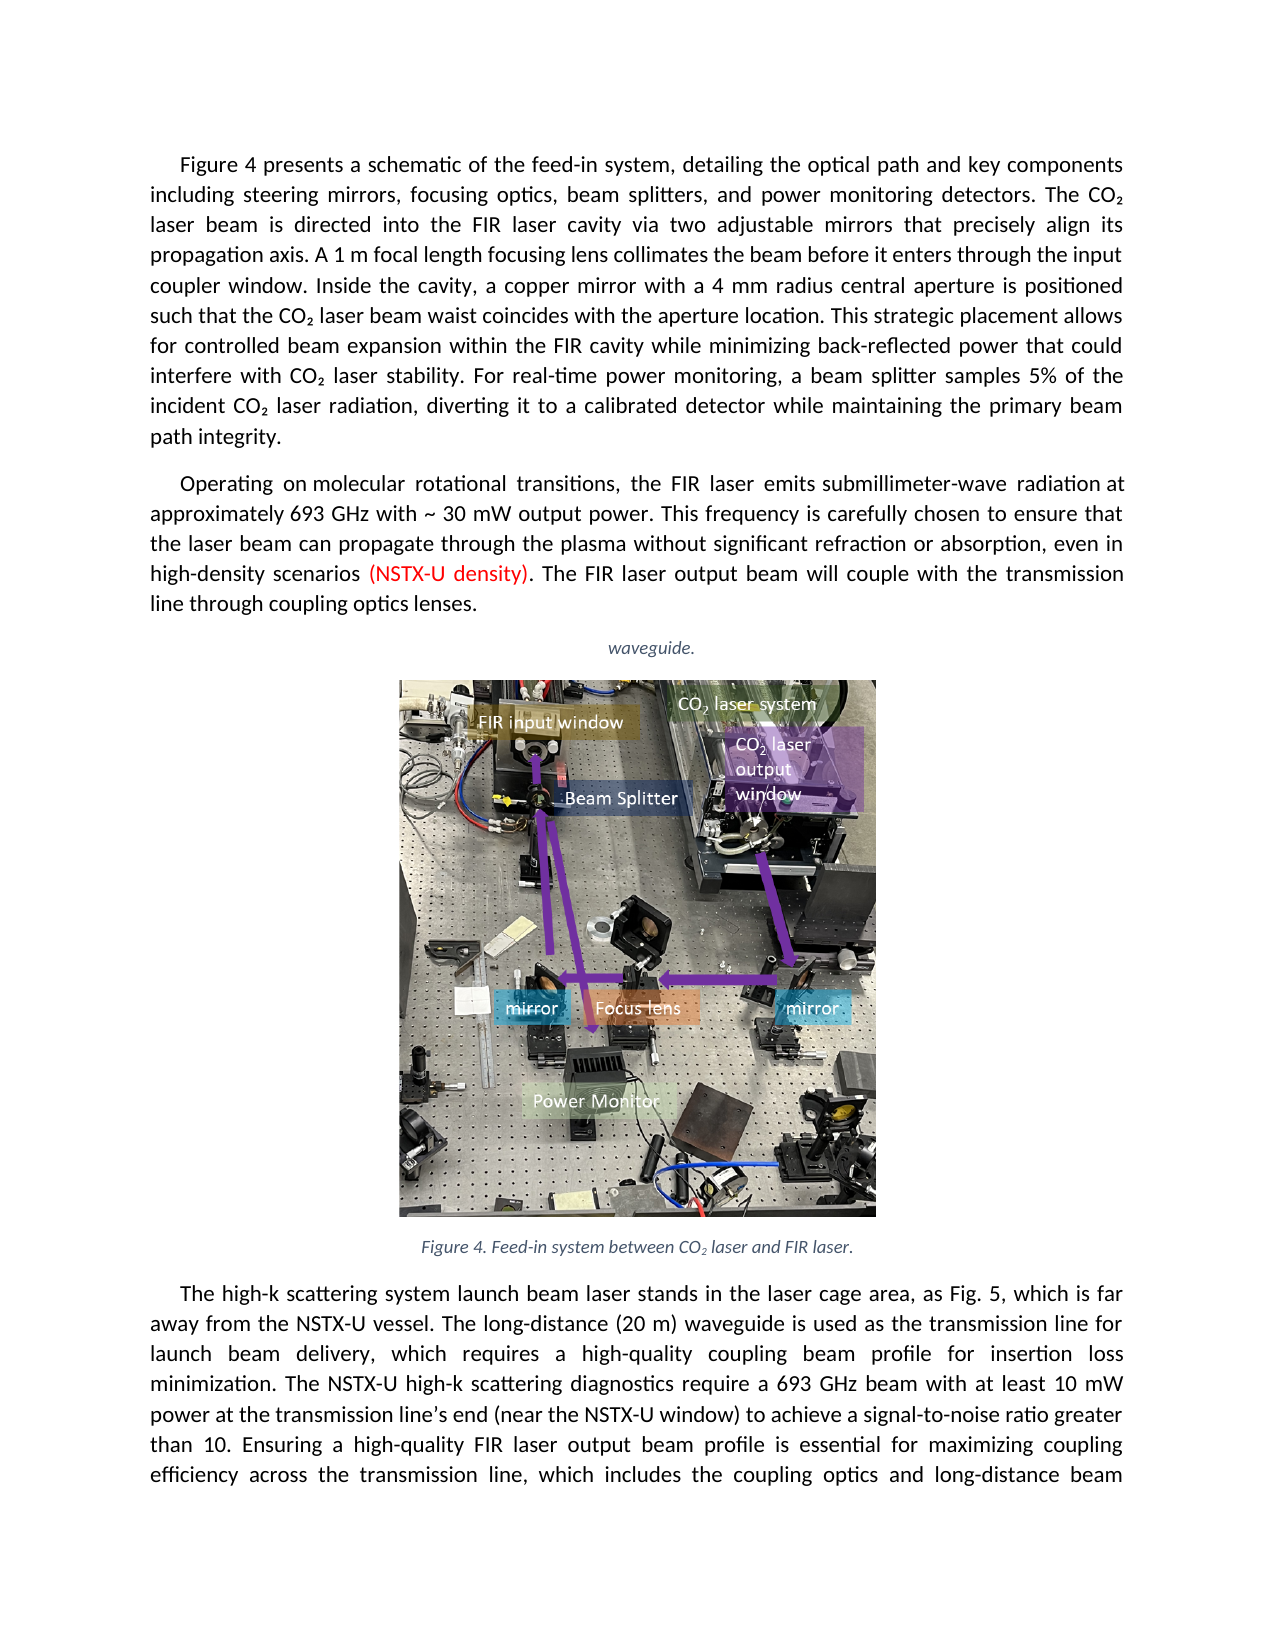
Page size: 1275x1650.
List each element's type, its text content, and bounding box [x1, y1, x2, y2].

text Operating on molecular rotational transitions, the FIR laser emits submillimeter-wave radiation at approximately 693 GHz with ~ 30 mW output power. This frequency is carefully chosen to ensure that the laser beam can propagate through the plasma without significant refraction or absorption, even in high-density scenarios (NSTX-U density). The FIR laser output beam will couple with the transmission line through coupling optics lenses. [150, 469, 1125, 618]
text waveguide. [150, 636, 1125, 659]
picture [399, 680, 876, 1217]
text Figure 4. Feed-in system between CO2 laser and FIR laser. [150, 1235, 1125, 1258]
text Figure 4 presents a schematic of the feed-in system, detailing the optical path and key components including steering mirrors, focusing optics, beam splitters, and power monitoring detectors. The CO₂ laser beam is directed into the FIR laser cavity via two adjustable mirrors that precisely align its propagation axis. A 1 m focal length focusing lens collimates the beam before it enters through the input coupler window. Inside the cavity, a copper mirror with a 4 mm radius central aperture is positioned such that the CO₂ laser beam waist coincides with the aperture location. This strategic placement allows for controlled beam expansion within the FIR cavity while minimizing back-reflected power that could interfere with CO₂ laser stability. For real-time power monitoring, a beam splitter samples 5% of the incident CO₂ laser radiation, diverting it to a calibrated detector while maintaining the primary beam path integrity. [150, 150, 1125, 450]
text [150, 1279, 1125, 1488]
